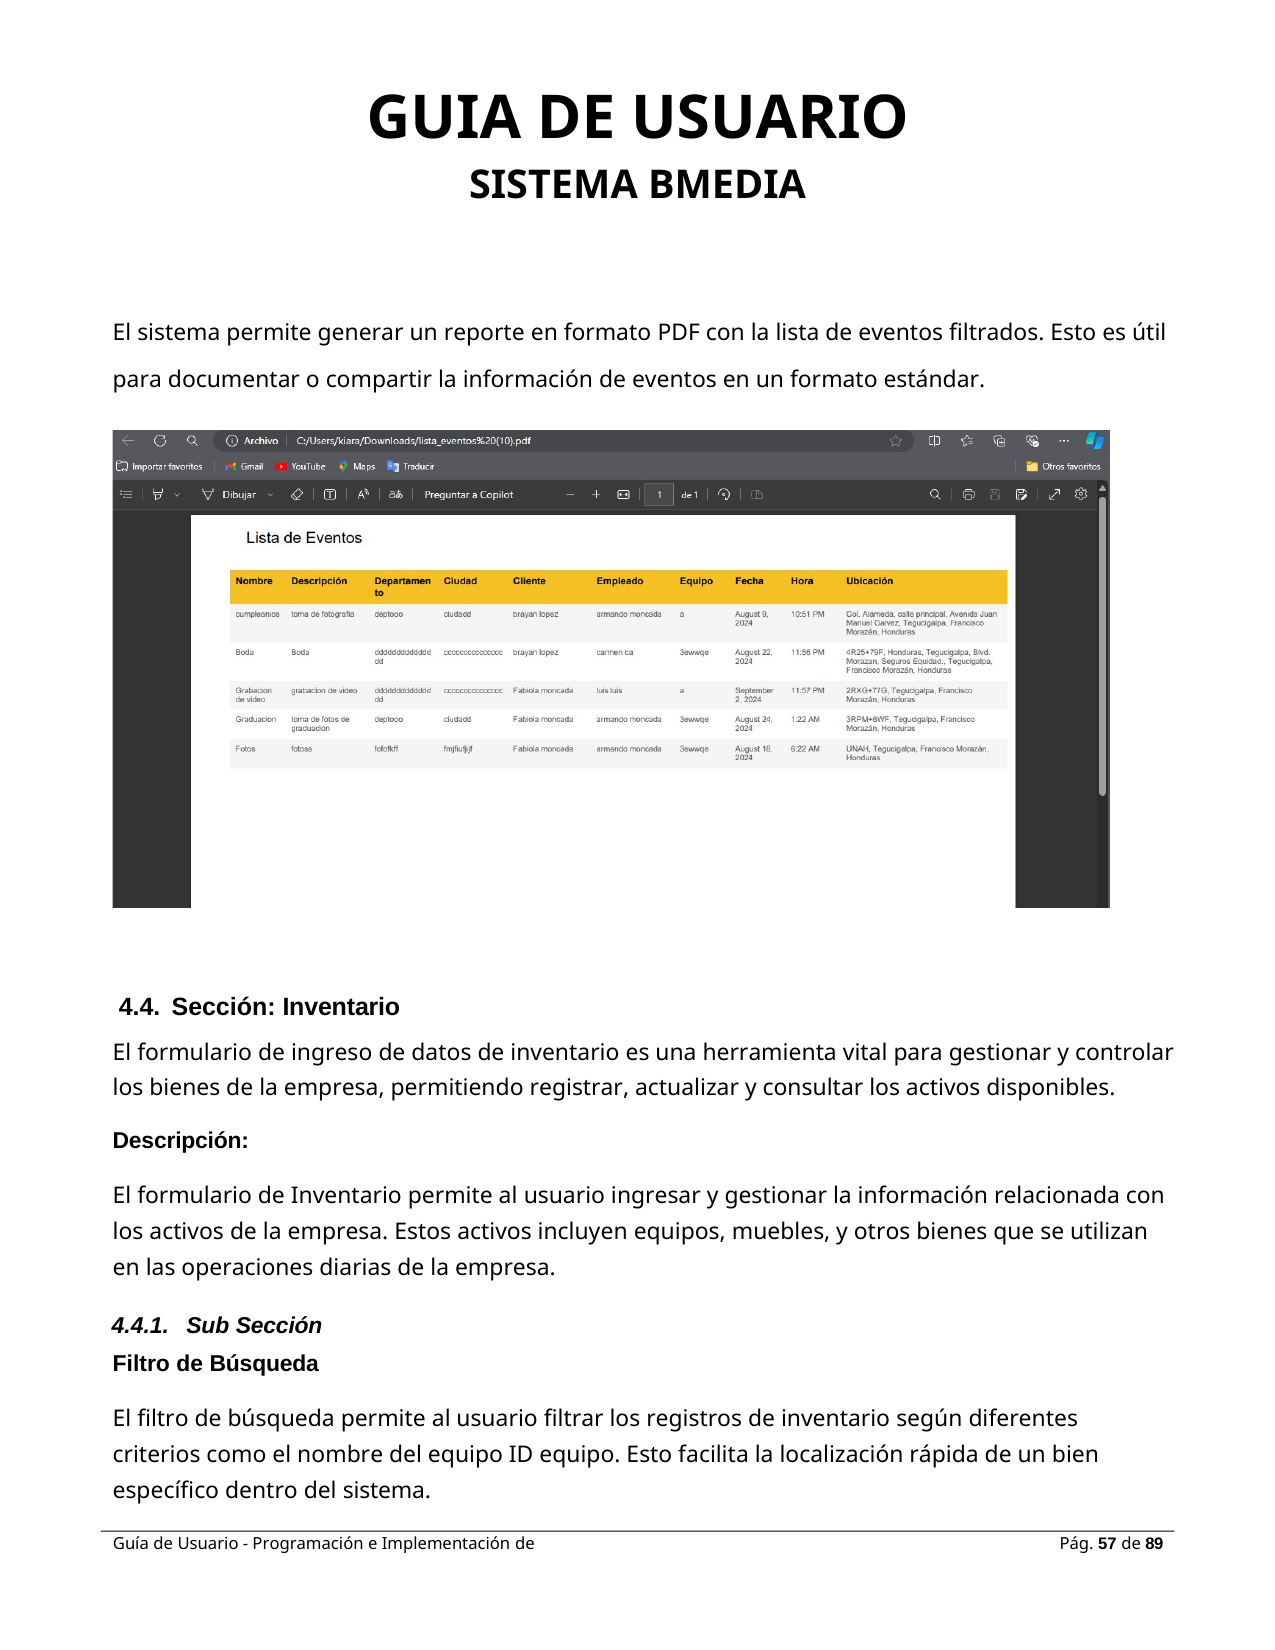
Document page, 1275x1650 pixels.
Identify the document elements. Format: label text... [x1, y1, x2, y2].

list Sub Sección [111, 1312, 1175, 1338]
subtitle Descripción: [112, 1127, 1175, 1153]
text El filtro de búsqueda permite al usuario filtrar los registros de inventario según diferentes criterios como el nombre del equipo ID equipo. Esto facilita la localización rápida de un bien específico dentro del sistema. [112, 1402, 1161, 1505]
subtitle Sección: Inventario [118, 992, 1175, 1021]
text El formulario de Inventario permite al usuario ingresar y gestionar la información relacionada con los activos de la empresa. Estos activos incluyen equipos, muebles, y otros bienes que se utilizan en las operaciones diarias de la empresa. [112, 1179, 1175, 1282]
subtitle Filtro de Búsqueda [112, 1350, 1175, 1377]
text El formulario de ingreso de datos de inventario es una herramienta vital para gestionar y controlar los bienes de la empresa, permitiendo registrar, actualizar y consultar los activos disponibles. [112, 1036, 1175, 1102]
text El sistema permite generar un reporte en formato PDF con la lista de eventos filtrados. Esto es útil para documentar o compartir la información de eventos en un formato estándar. [112, 316, 1175, 394]
picture [112, 430, 1110, 908]
